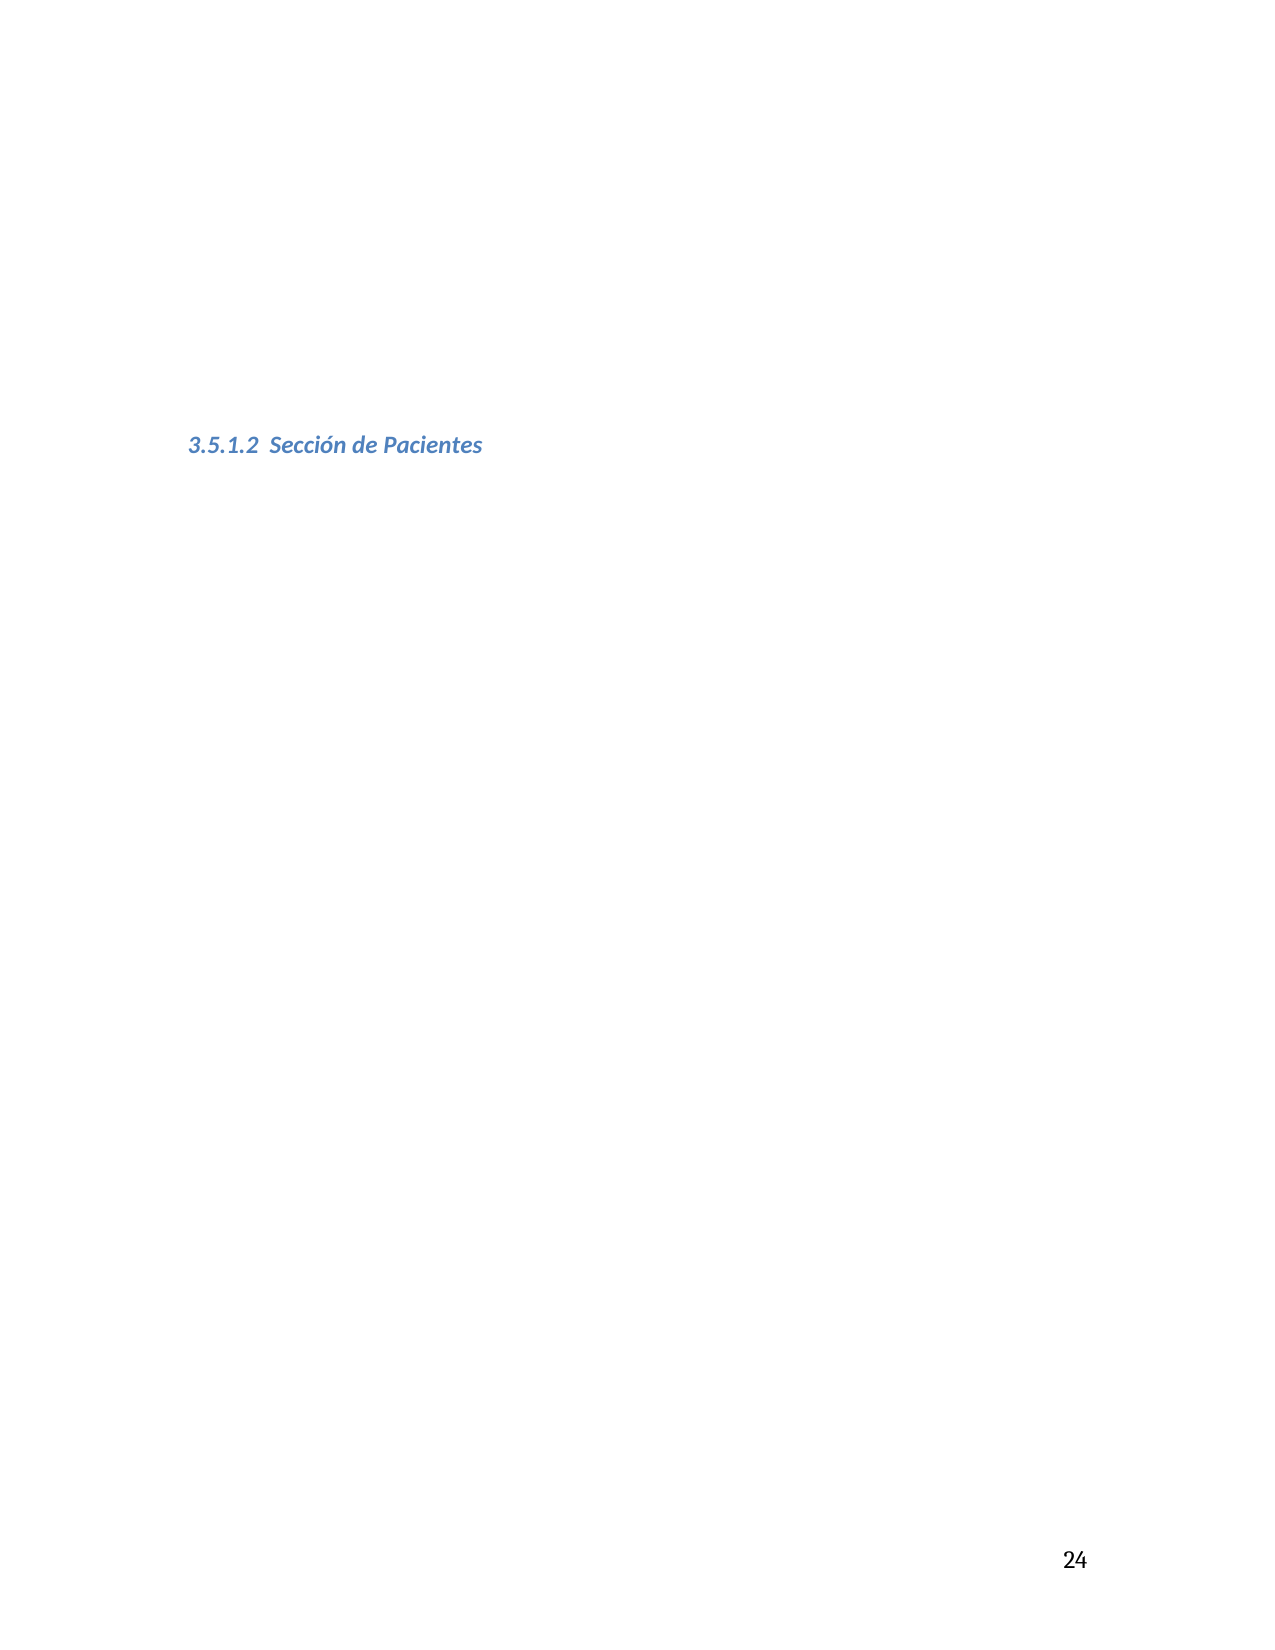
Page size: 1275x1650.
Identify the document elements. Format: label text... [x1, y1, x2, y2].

subtitle 3.5.1.2 Sección de Pacientes [187, 429, 1087, 460]
